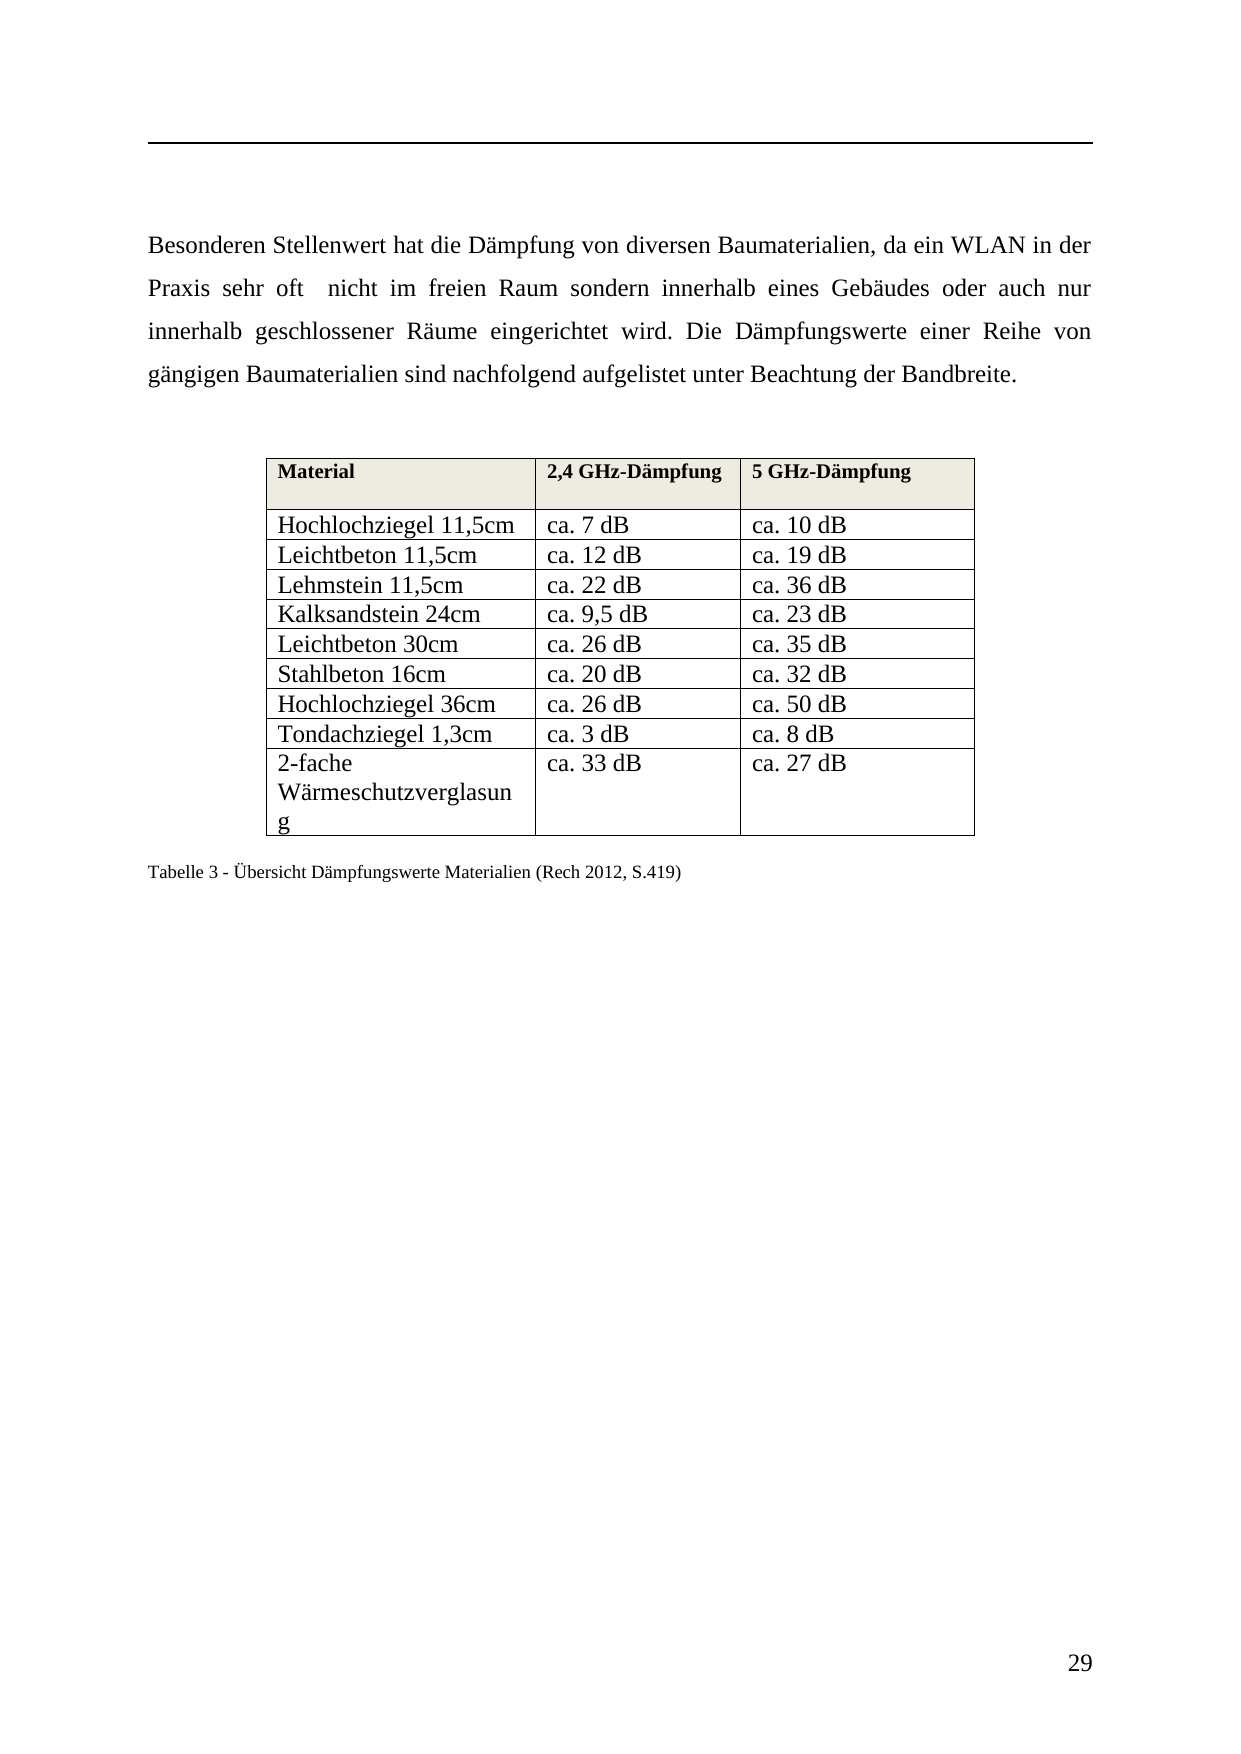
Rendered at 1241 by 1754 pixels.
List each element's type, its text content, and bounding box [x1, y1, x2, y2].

table_cell ca. 3 dB [536, 719, 740, 747]
table_cell Kalksandstein 24cm [267, 600, 535, 628]
table_cell Leichtbeton 11,5cm [267, 540, 535, 569]
table_cell ca. 8 dB [741, 719, 974, 747]
table_cell Hochlochziegel 36cm [267, 689, 535, 718]
table_cell Leichtbeton 30cm [267, 629, 535, 658]
table_cell ca. 27 dB [741, 749, 974, 835]
table_cell ca. 32 dB [741, 659, 974, 688]
table_cell Lehmstein 11,5cm [267, 570, 535, 598]
table_cell ca. 9,5 dB [536, 600, 740, 628]
text Besonderen Stellenwert hat die Dämpfung von diversen Baumaterialien, da ein WLAN in der Praxis sehr oft nicht im freien Raum sondern innerhalb eines Gebäudes oder auch nur innerhalb geschlossener Räume eingerichtet wird. Die Dämpfungswerte einer Reihe von gängigen Baumaterialien sind nachfolgend aufgelistet unter Beachtung der Bandbreite. [148, 230, 1093, 388]
table_cell Stahlbeton 16cm [267, 659, 535, 688]
table_cell ca. 26 dB [536, 629, 740, 658]
table_cell ca. 22 dB [536, 570, 740, 598]
table_cell Hochlochziegel 11,5cm [267, 510, 535, 539]
table_cell ca. 19 dB [741, 540, 974, 569]
table_header 2,4 GHz-Dämpfung [536, 459, 740, 509]
table_header Material [267, 459, 535, 509]
table_cell ca. 35 dB [741, 629, 974, 658]
table_cell ca. 20 dB [536, 659, 740, 688]
table_cell ca. 23 dB [741, 600, 974, 628]
table_cell ca. 12 dB [536, 540, 740, 569]
table_cell ca. 50 dB [741, 689, 974, 718]
table_cell ca. 10 dB [741, 510, 974, 539]
table_cell 2-fache Wärmeschutzverglasung [267, 749, 535, 835]
table_cell ca. 36 dB [741, 570, 974, 598]
text Tabelle 3 - Übersicht Dämpfungswerte Materialien (Rech 2012, S.419) [148, 861, 1093, 882]
table_cell Tondachziegel 1,3cm [267, 719, 535, 747]
table_cell ca. 7 dB [536, 510, 740, 539]
table_cell ca. 33 dB [536, 749, 740, 835]
table_header 5 GHz-Dämpfung [741, 459, 974, 509]
table_cell ca. 26 dB [536, 689, 740, 718]
